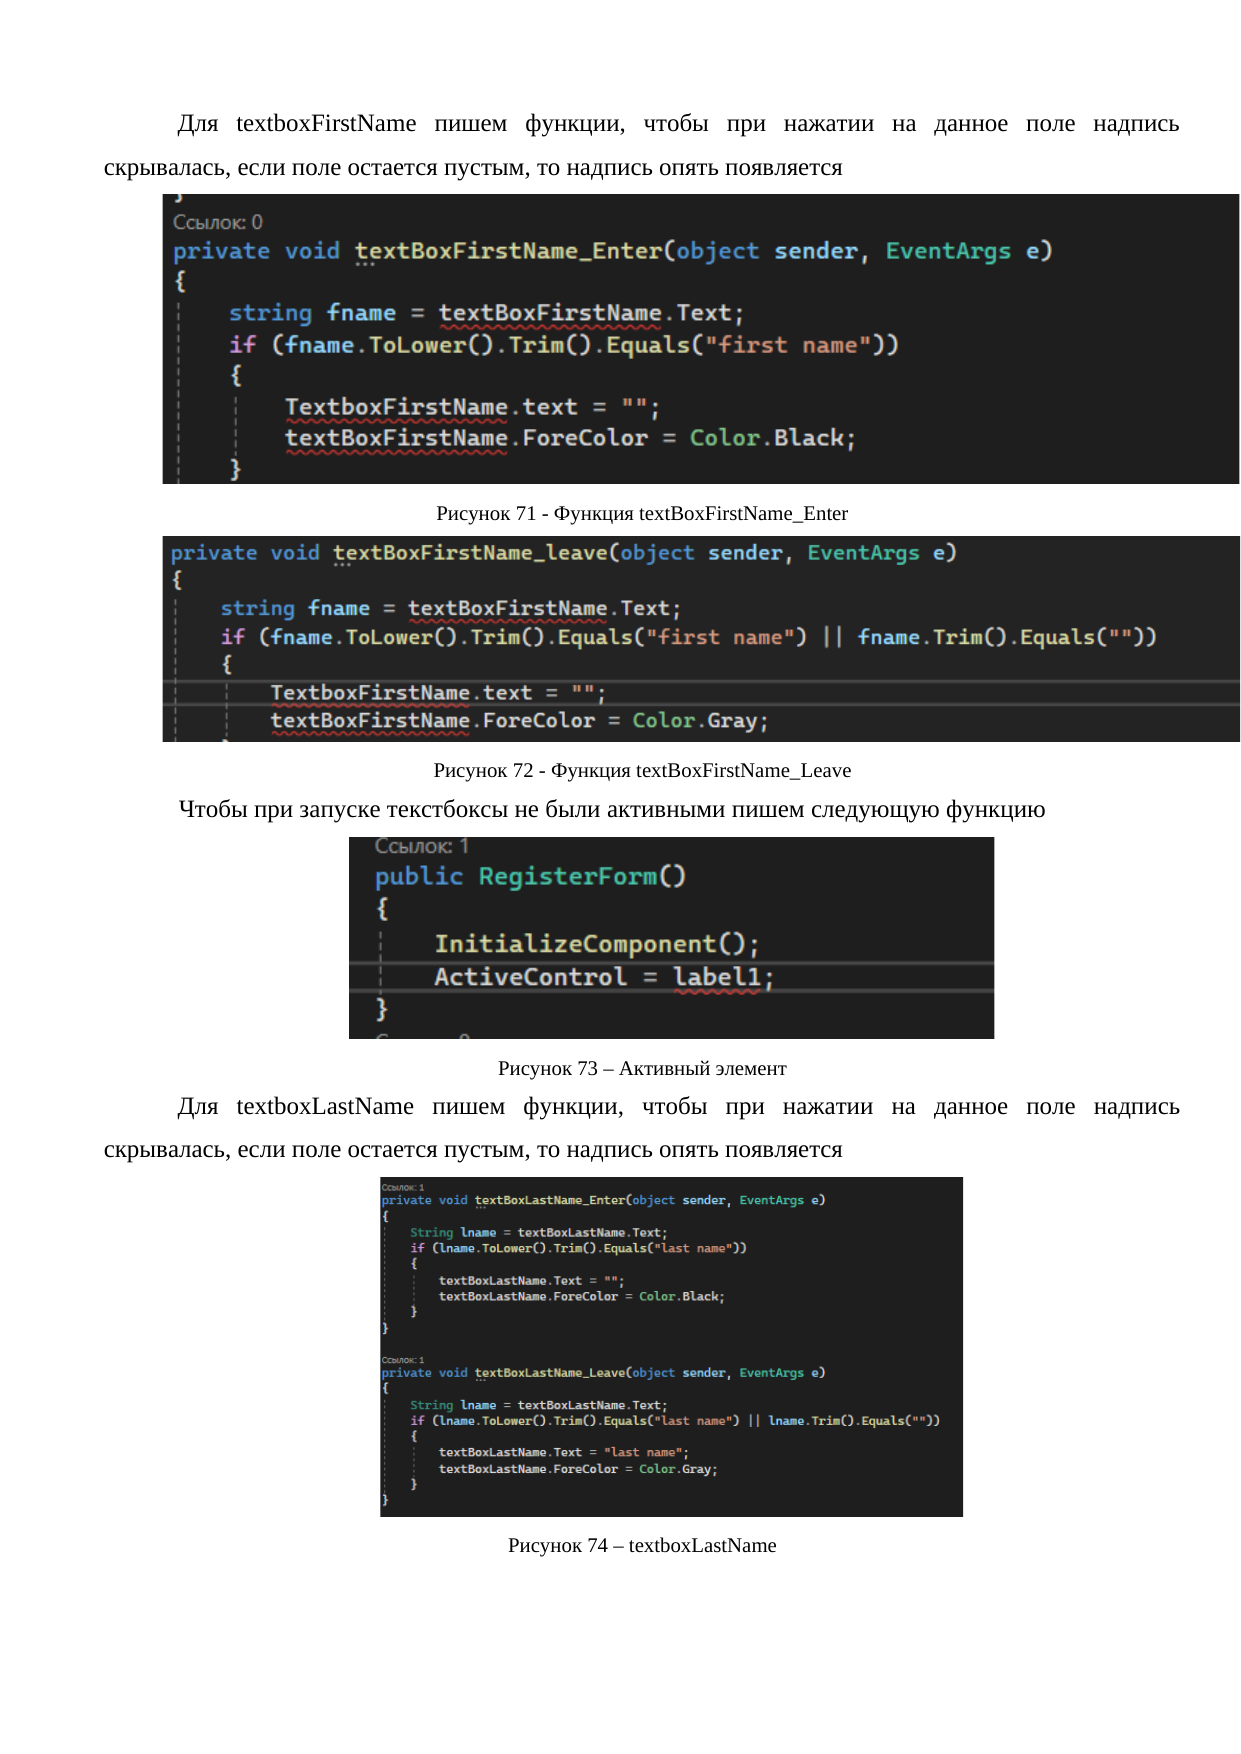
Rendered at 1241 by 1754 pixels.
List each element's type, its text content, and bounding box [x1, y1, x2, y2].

picture [349, 837, 995, 1039]
picture [162, 536, 1241, 742]
text Для textboxFirstName пишем функции, чтобы при нажатии на данное поле надпись скрывалась, если поле остается пустым, то надпись опять появляется [103, 108, 1181, 180]
picture [380, 1177, 964, 1517]
text Чтобы при запуске текстбоксы не были активными пишем следующую функцию [103, 794, 1181, 823]
text Для textboxLastName пишем функции, чтобы при нажатии на данное поле надпись скрывалась, если поле остается пустым, то надпись опять появляется [103, 1091, 1181, 1163]
picture [162, 194, 1240, 484]
